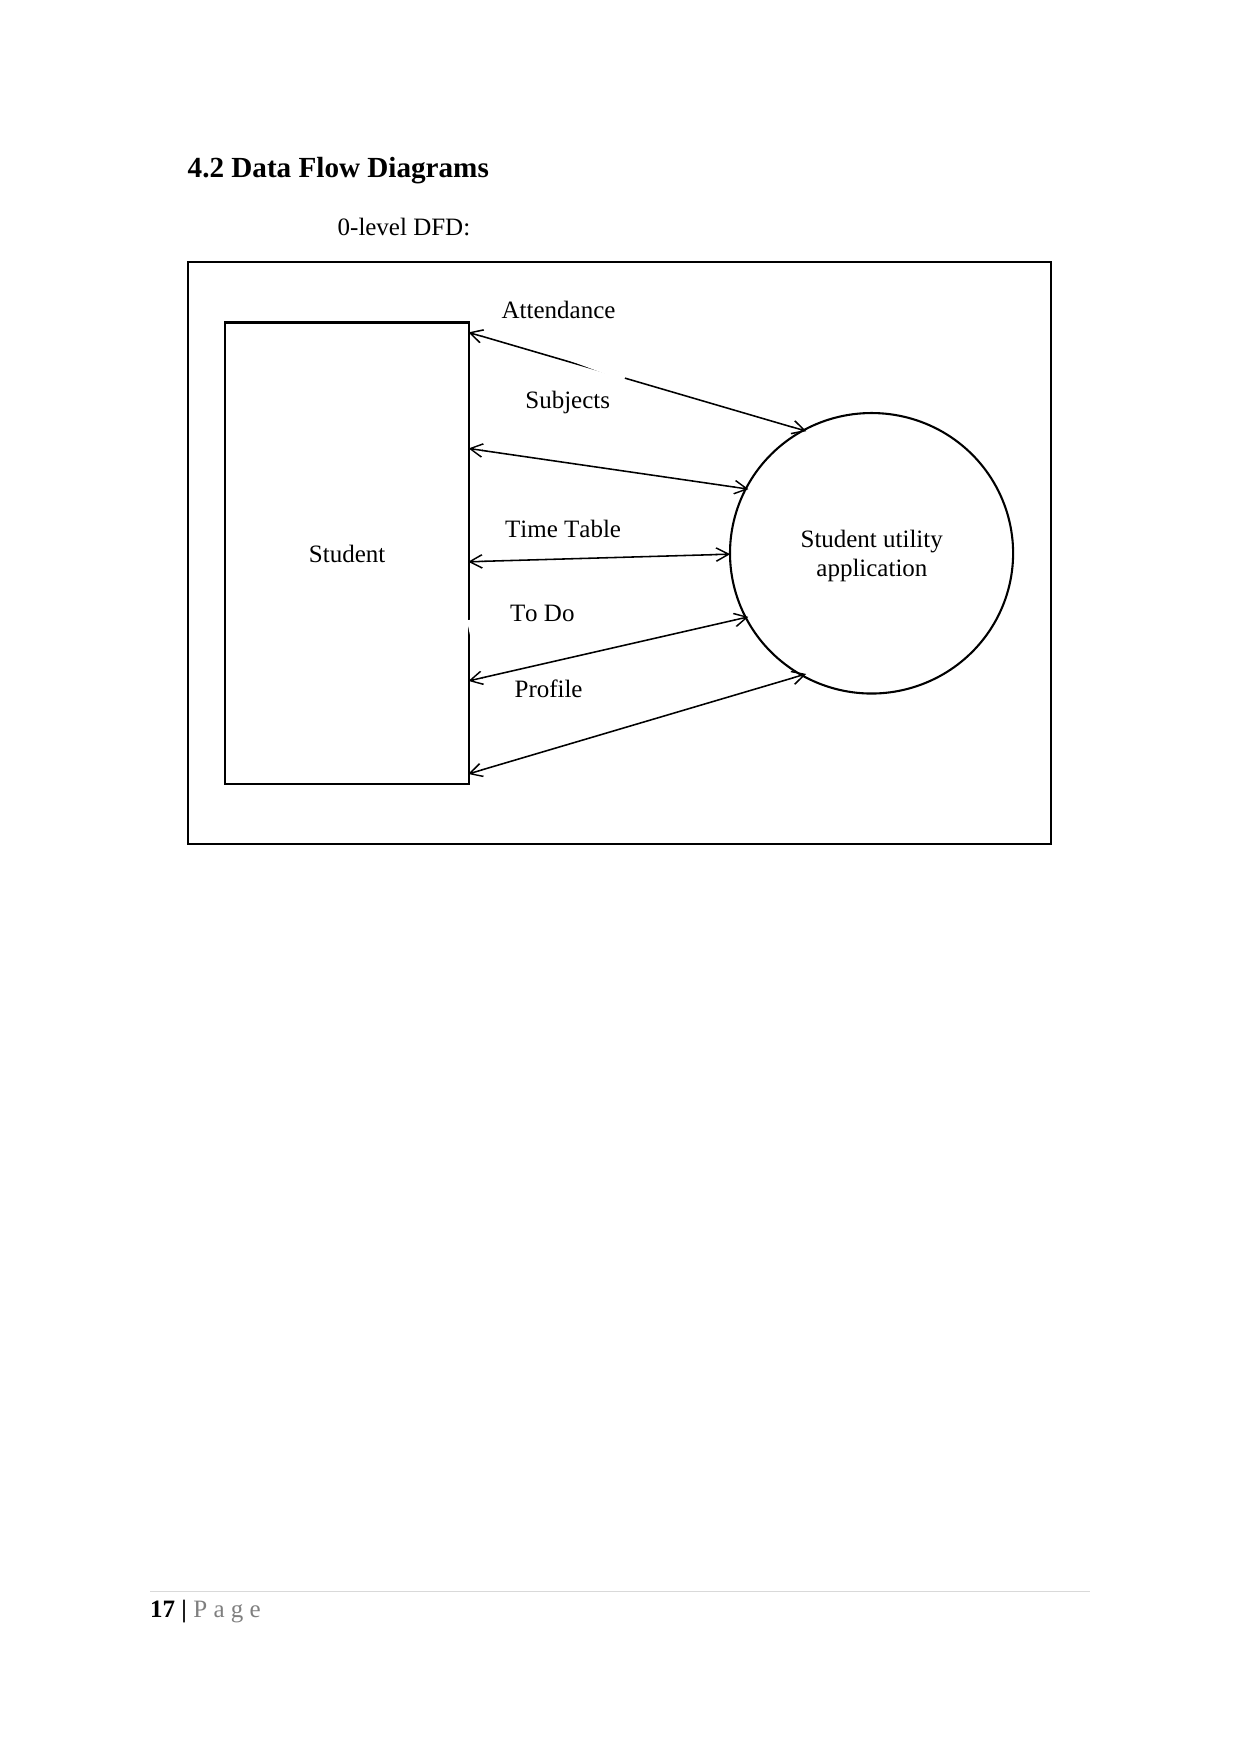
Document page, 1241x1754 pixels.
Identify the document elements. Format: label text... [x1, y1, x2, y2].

text 4.2 Data Flow Diagrams [187, 150, 1090, 183]
text 0-level DFD: [150, 212, 1090, 241]
